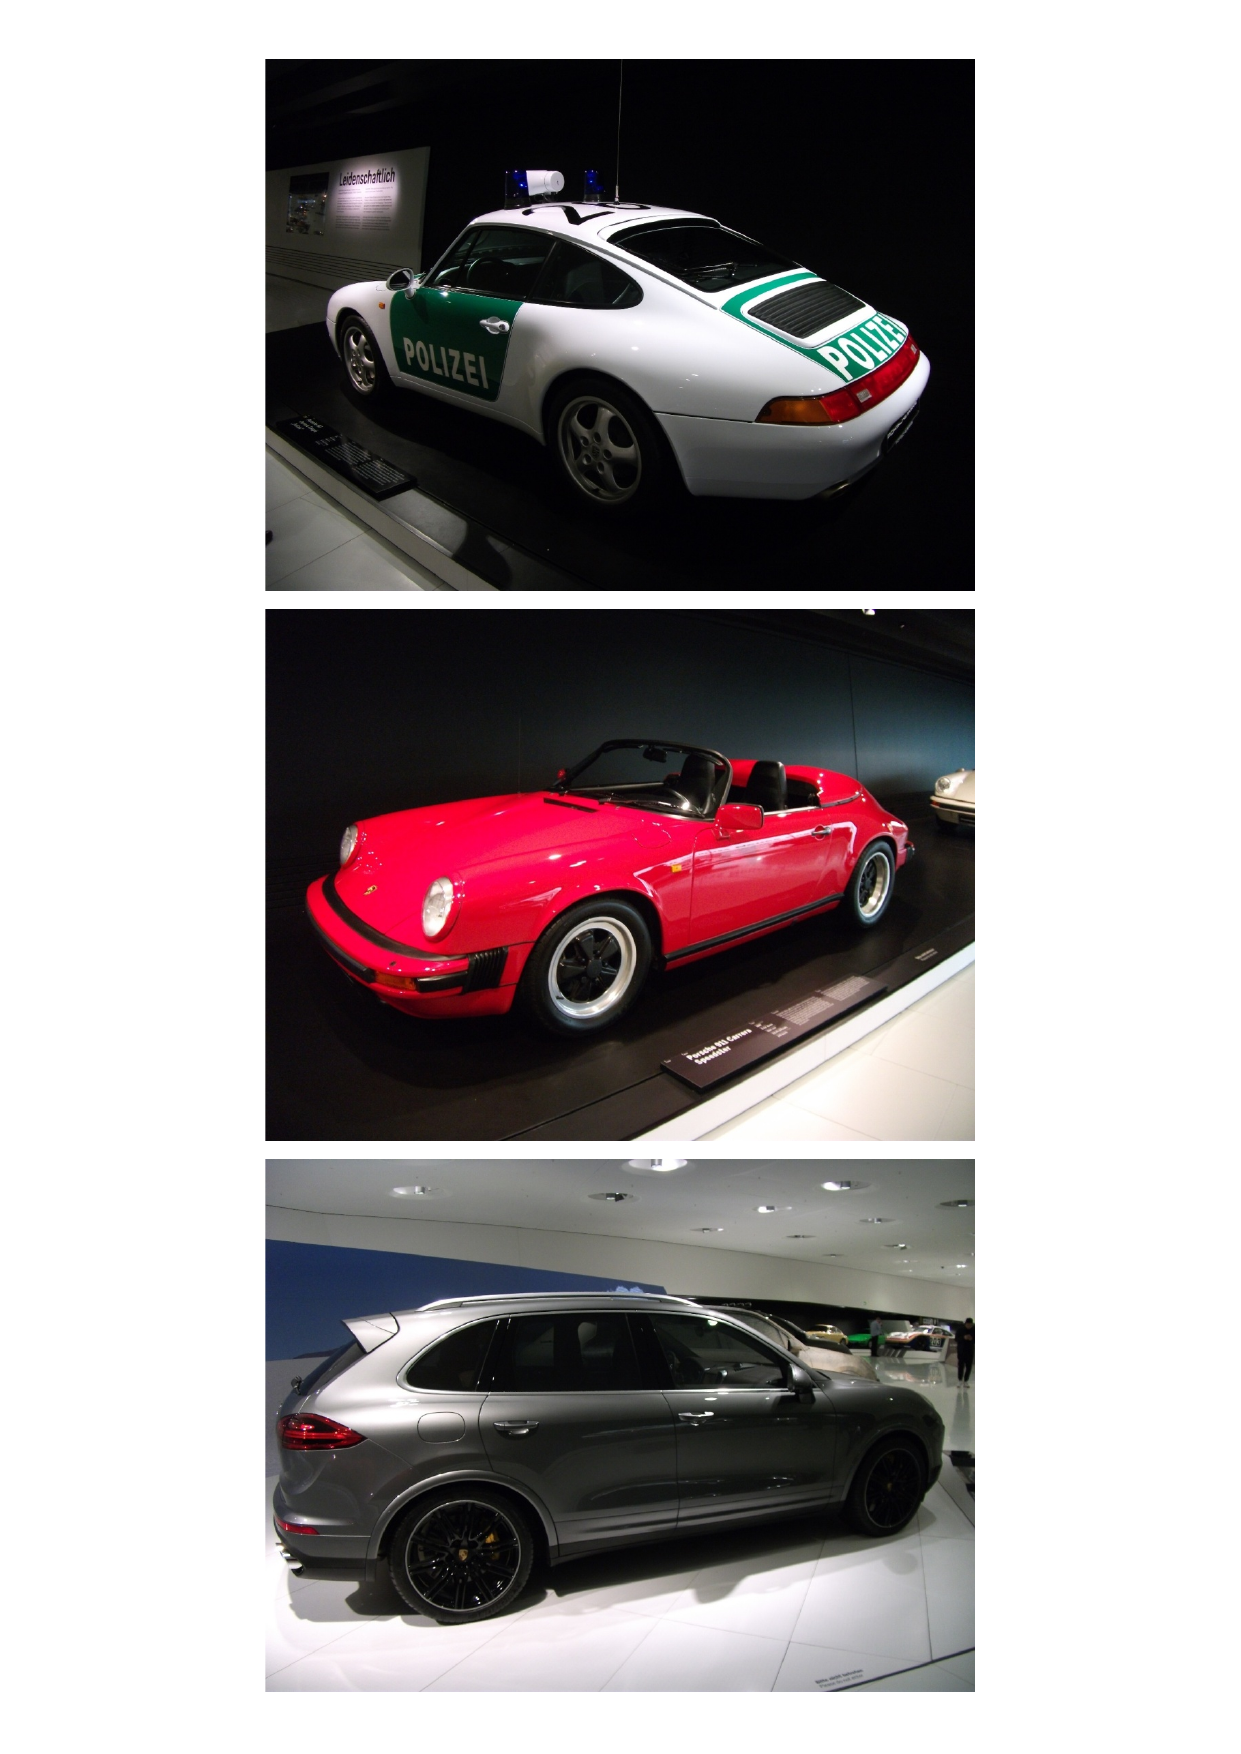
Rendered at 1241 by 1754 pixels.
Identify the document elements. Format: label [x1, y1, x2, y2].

picture [265, 59, 975, 591]
picture [265, 609, 975, 1141]
picture [265, 1159, 975, 1692]
